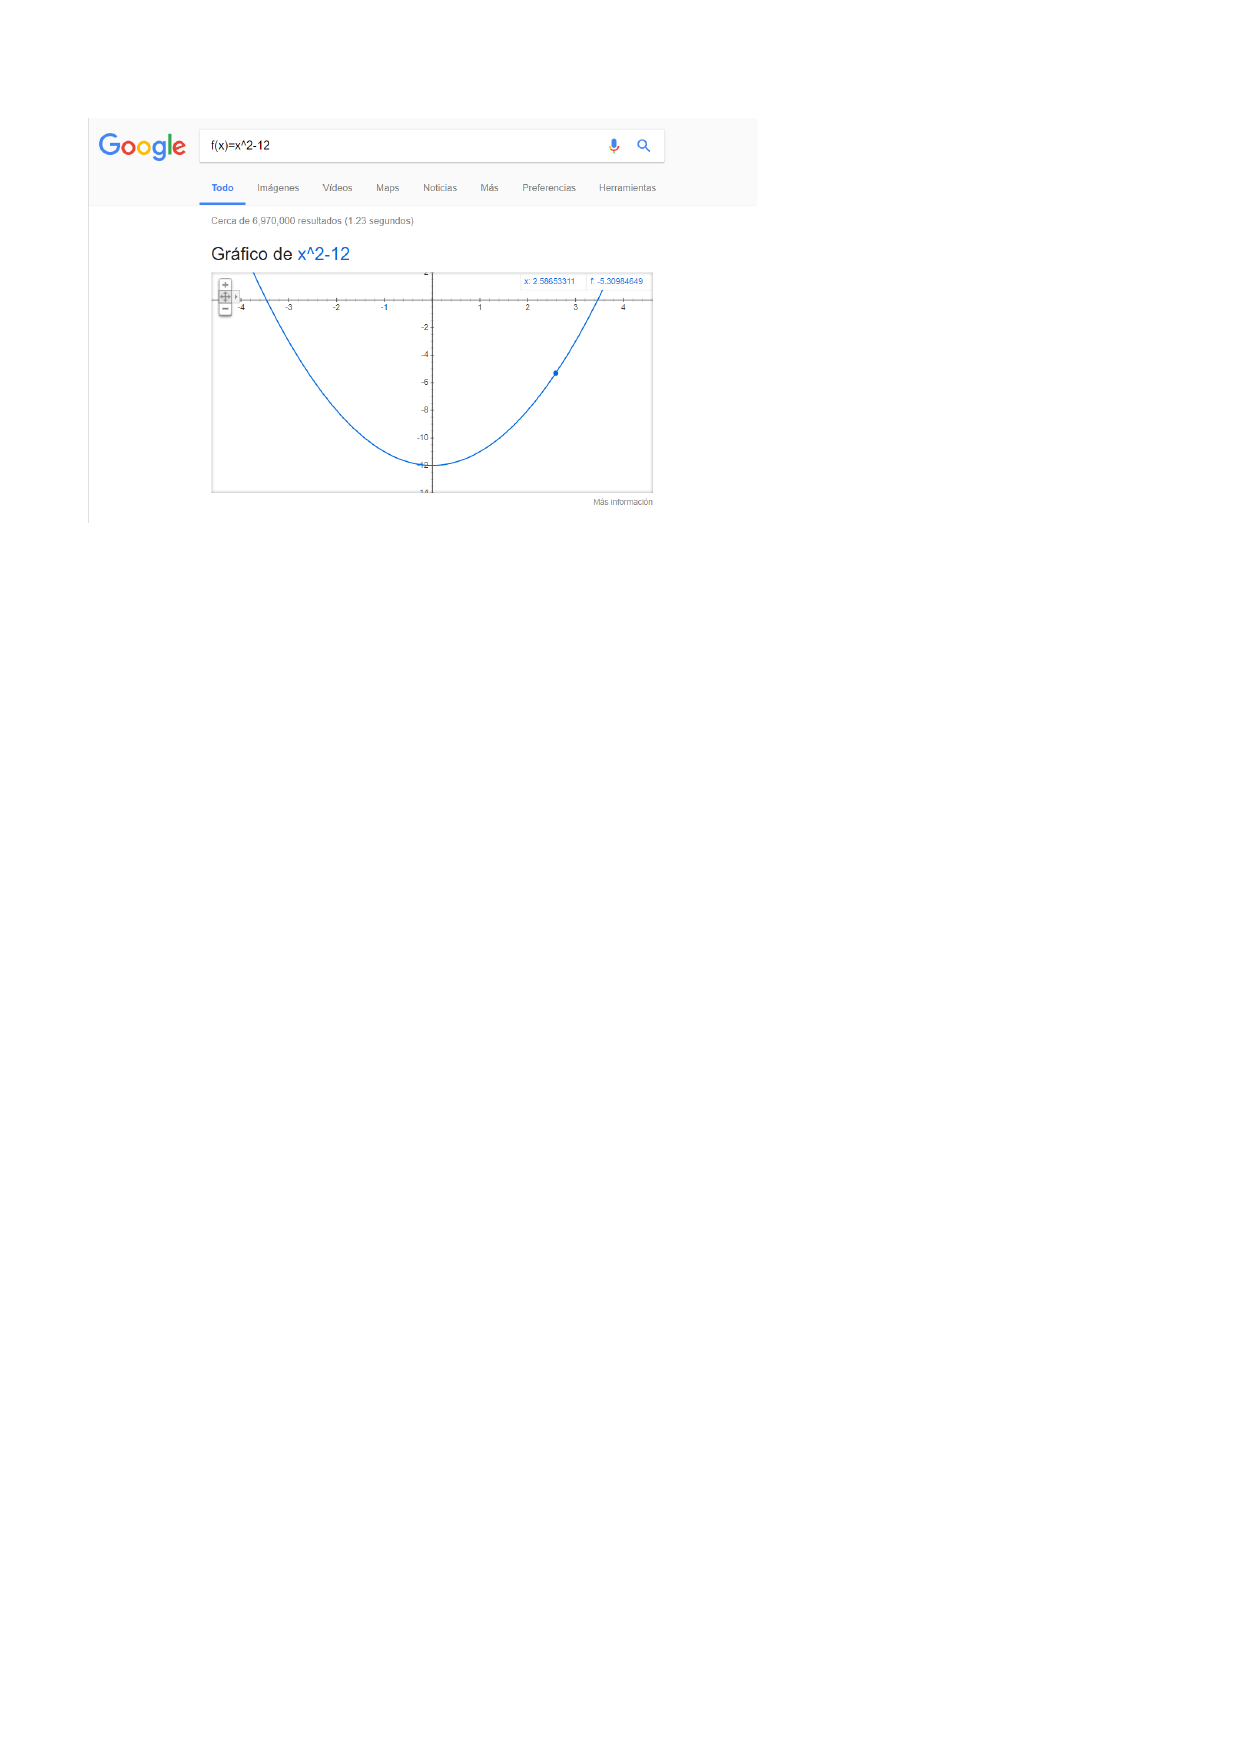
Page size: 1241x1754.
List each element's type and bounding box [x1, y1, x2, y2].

picture [88, 118, 758, 523]
